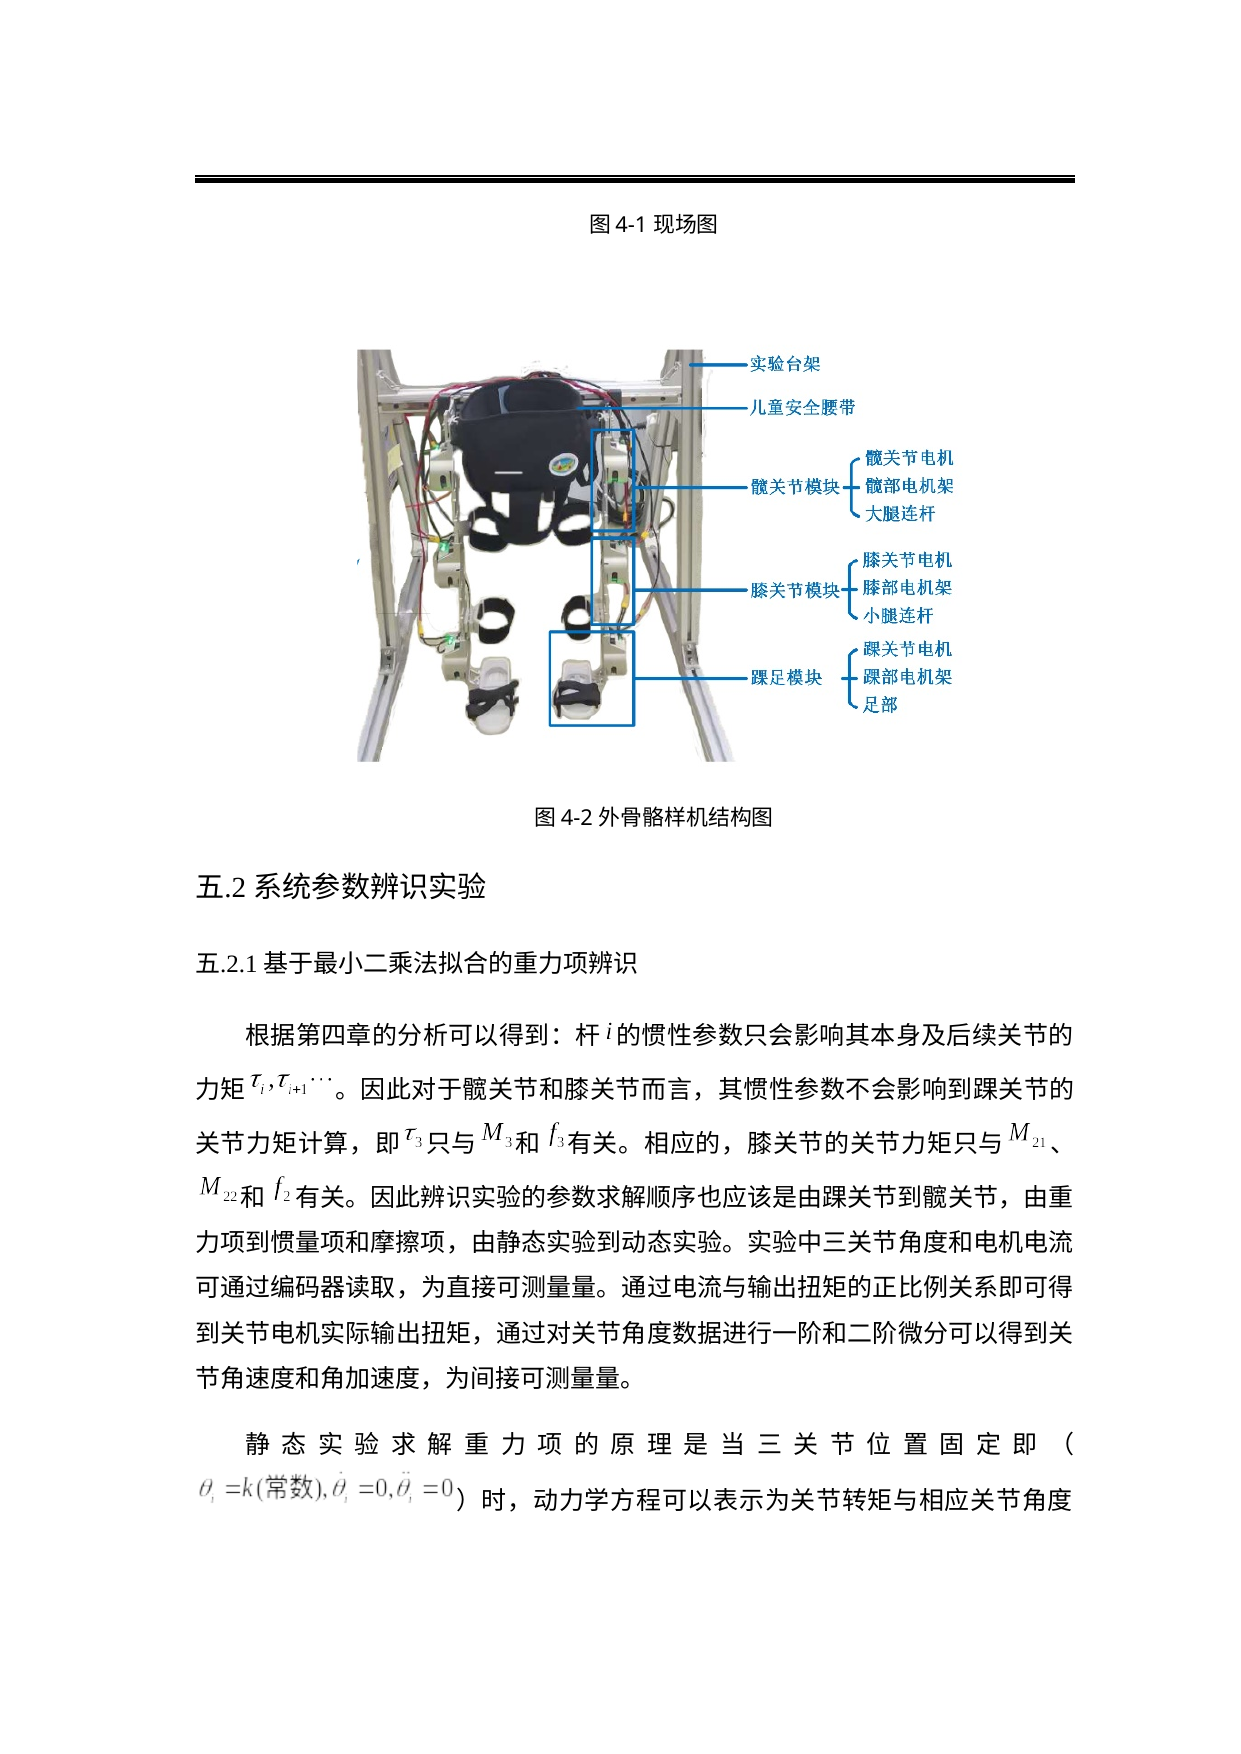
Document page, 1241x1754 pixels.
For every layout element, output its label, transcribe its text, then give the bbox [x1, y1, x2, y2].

subtitle 基于最小二乘法拟合的重力项辨识 [195, 943, 1075, 979]
text 图4-1 现场图 [232, 207, 1075, 239]
text 根据第四章的分析可以得到：杆的惯性参数只会影响其本身及后续关节的力矩。因此对于髋关节和膝关节而言，其惯性参数不会影响到踝关节的关节力矩计算，即只与和有关。相应的，膝关节的关节力矩只与、和有关。因此辨识实验的参数求解顺序也应该是由踝关节到髋关节，由重力项到惯量项和摩擦项，由静态实验到动态实验。实验中三关节角度和电机电流可通过编码器读取，为直接可测量量。通过电流与输出扭矩的正比例关系即可得到关节电机实际输出扭矩，通过对关节角度数据进行一阶和二阶微分可以得到关节角速度和角加速度，为间接可测量量。 [195, 1016, 1075, 1395]
picture [357, 321, 963, 775]
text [195, 1425, 1075, 1516]
text 图 4-2 外骨骼样机结构图 [232, 800, 1075, 832]
subtitle 系统参数辨识实验 [195, 863, 1075, 906]
